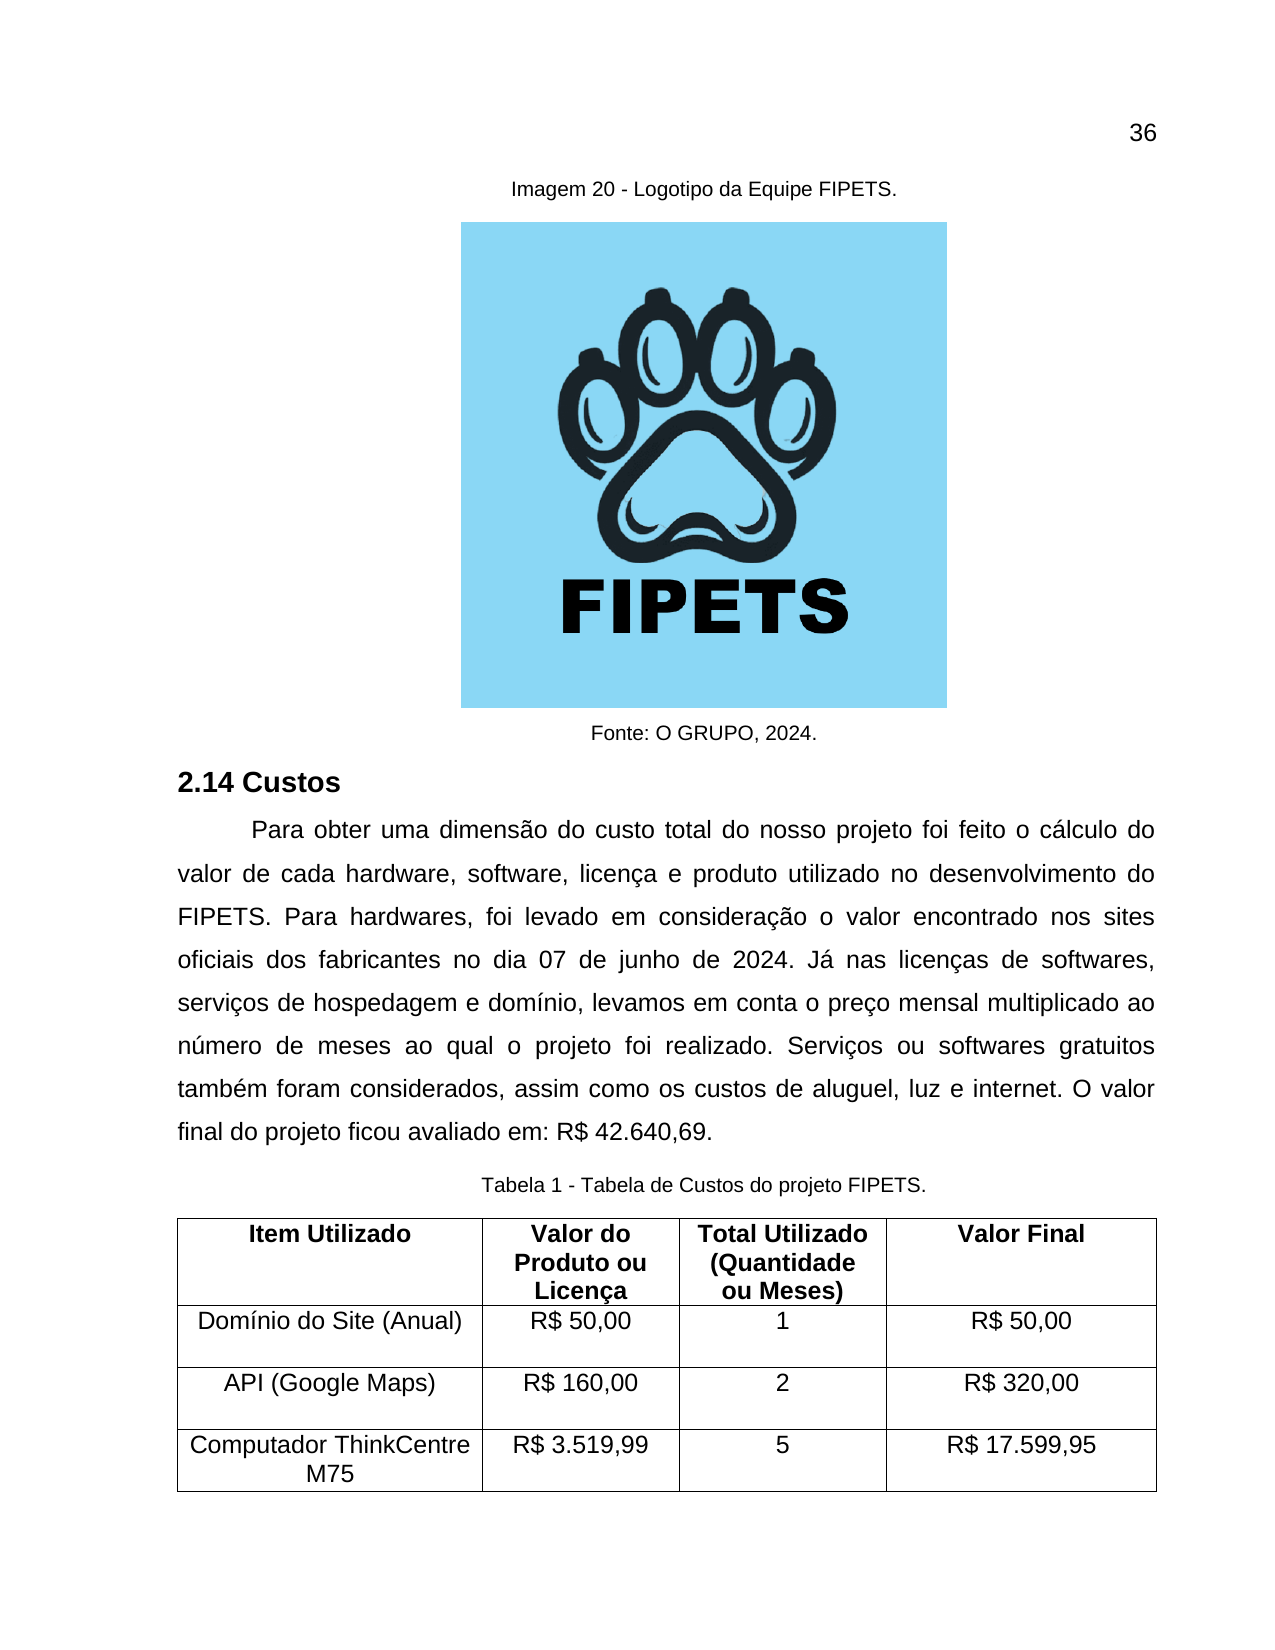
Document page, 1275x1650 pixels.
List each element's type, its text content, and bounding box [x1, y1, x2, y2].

table_header Item Utilizado [178, 1219, 482, 1305]
table_cell 2 [680, 1368, 886, 1429]
table_cell R$ 17.599,95 [887, 1430, 1156, 1491]
text Fonte: O GRUPO, 2024. [177, 720, 1157, 744]
table_cell Computador ThinkCentre M75 [178, 1430, 482, 1491]
table_cell 1 [680, 1306, 886, 1367]
table_cell R$ 160,00 [483, 1368, 679, 1429]
table_cell R$ 50,00 [887, 1306, 1156, 1367]
table_cell R$ 320,00 [887, 1368, 1156, 1429]
table_cell API (Google Maps) [178, 1368, 482, 1429]
text Tabela 1 - Tabela de Custos do projeto FIPETS. [177, 1173, 1157, 1197]
picture [461, 222, 947, 708]
table_header Valor Final [887, 1219, 1156, 1305]
table_cell R$ 3.519,99 [483, 1430, 679, 1491]
text Para obter uma dimensão do custo total do nosso projeto foi feito o cálculo do valor de cada hardware, software, licença e produto utilizado no desenvolvimento do FIPETS. Para hardwares, foi levado em consideração o valor encontrado nos sites oficiais dos fabricantes no dia 07 de junho de 2024. Já nas licenças de softwares, serviços de hospedagem e domínio, levamos em conta o preço mensal multiplicado ao número de meses ao qual o projeto foi realizado. Serviços ou softwares gratuitos também foram considerados, assim como os custos de aluguel, luz e internet. O valor final do projeto ficou avaliado em: R$ 42.640,69. [177, 816, 1157, 1146]
table_cell 5 [680, 1430, 886, 1491]
text Imagem 20 - Logotipo da Equipe FIPETS. [177, 177, 1157, 201]
table_header Total Utilizado (Quantidade ou Meses) [680, 1219, 886, 1305]
table_cell R$ 50,00 [483, 1306, 679, 1367]
subtitle 2.14 Custos [177, 765, 1157, 799]
table_header Valor do Produto ou Licença [483, 1219, 679, 1305]
table_cell Domínio do Site (Anual) [178, 1306, 482, 1367]
